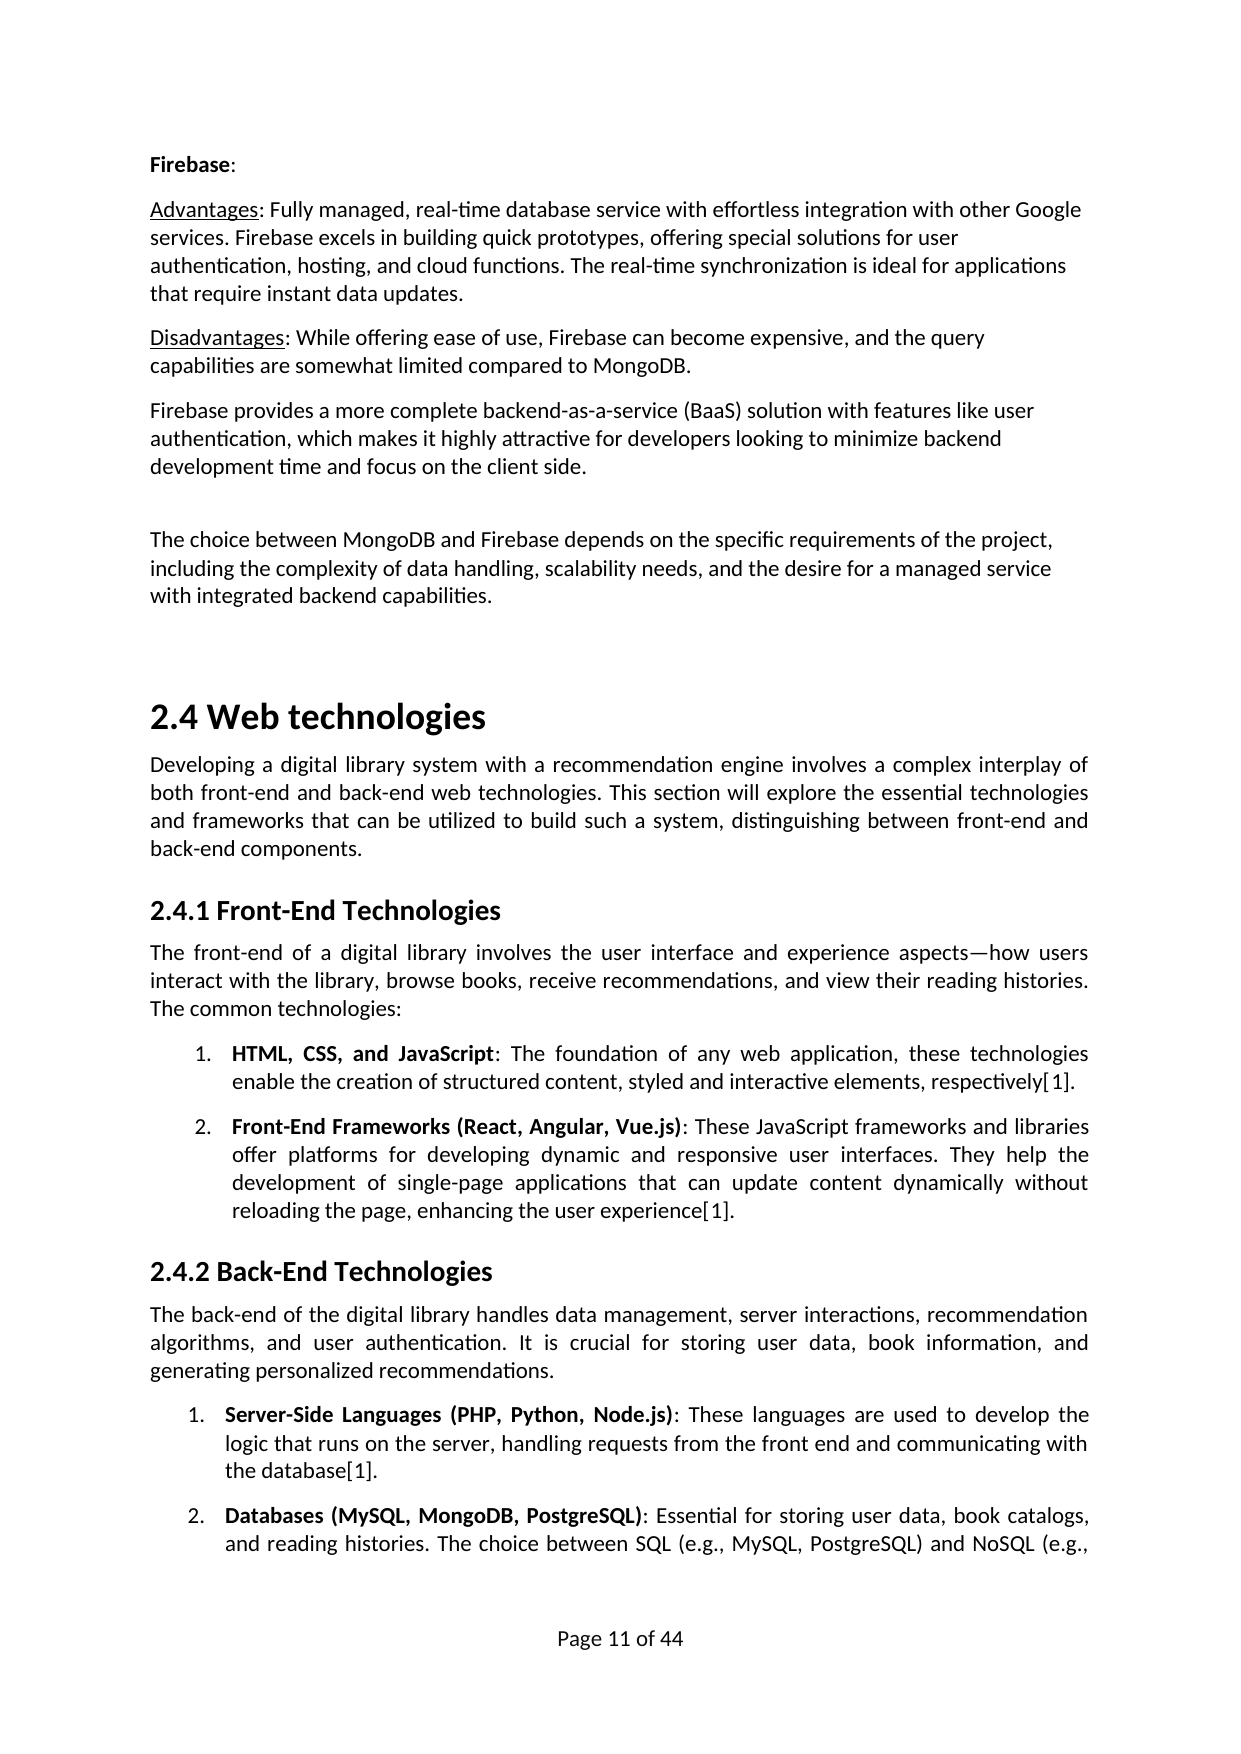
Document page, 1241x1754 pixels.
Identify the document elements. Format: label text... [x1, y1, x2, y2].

text Disadvantages: While offering ease of use, Firebase can become expensive, and the query capabilities are somewhat limited compared to MongoDB. [150, 323, 1090, 379]
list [187, 1501, 1090, 1557]
list Server-Side Languages (PHP, Python, Node.js): These languages are used to develop the logic that runs on the server, handling requests from the front end and communicating with the database[1]. [187, 1401, 1090, 1485]
subtitle 2.4 Web technologies [150, 693, 1090, 738]
text Firebase provides a more complete backend-as-a-service (BaaS) solution with features like user authentication, which makes it highly attractive for developers looking to minimize backend development time and focus on the client side. [150, 396, 1090, 480]
text Advantages: Fully managed, real-time database service with effortless integration with other Google services. Firebase excels in building quick prototypes, offering special solutions for user authentication, hosting, and cloud functions. The real-time synchronization is ideal for applications that require instant data updates. [150, 195, 1090, 307]
subtitle 2.4.2 Back-End Technologies [150, 1253, 1090, 1289]
list Front-End Frameworks (React, Angular, Vue.js): These JavaScript frameworks and libraries offer platforms for developing dynamic and responsive user interfaces. They help the development of single-page applications that can update content dynamically without reloading the page, enhancing the user experience[1]. [194, 1112, 1090, 1224]
list HTML, CSS, and JavaScript: The foundation of any web application, these technologies enable the creation of structured content, styled and interactive elements, respectively[1]. [194, 1039, 1090, 1095]
subtitle 2.4.1 Front-End Technologies [150, 892, 1090, 927]
text Firebase: [150, 150, 1090, 178]
text The back-end of the digital library handles data management, server interactions, recommendation algorithms, and user authentication. It is crucial for storing user data, book information, and generating personalized recommendations. [150, 1300, 1090, 1384]
text The front-end of a digital library involves the user interface and experience aspects—how users interact with the library, browse books, receive recommendations, and view their reading histories. The common technologies: [150, 938, 1090, 1022]
text The choice between MongoDB and Firebase depends on the specific requirements of the project, including the complexity of data handling, scalability needs, and the desire for a managed service with integrated backend capabilities. [150, 526, 1090, 610]
text Developing a digital library system with a recommendation engine involves a complex interplay of both front-end and back-end web technologies. This section will explore the essential technologies and frameworks that can be utilized to build such a system, distinguishing between front-end and back-end components. [150, 750, 1090, 862]
